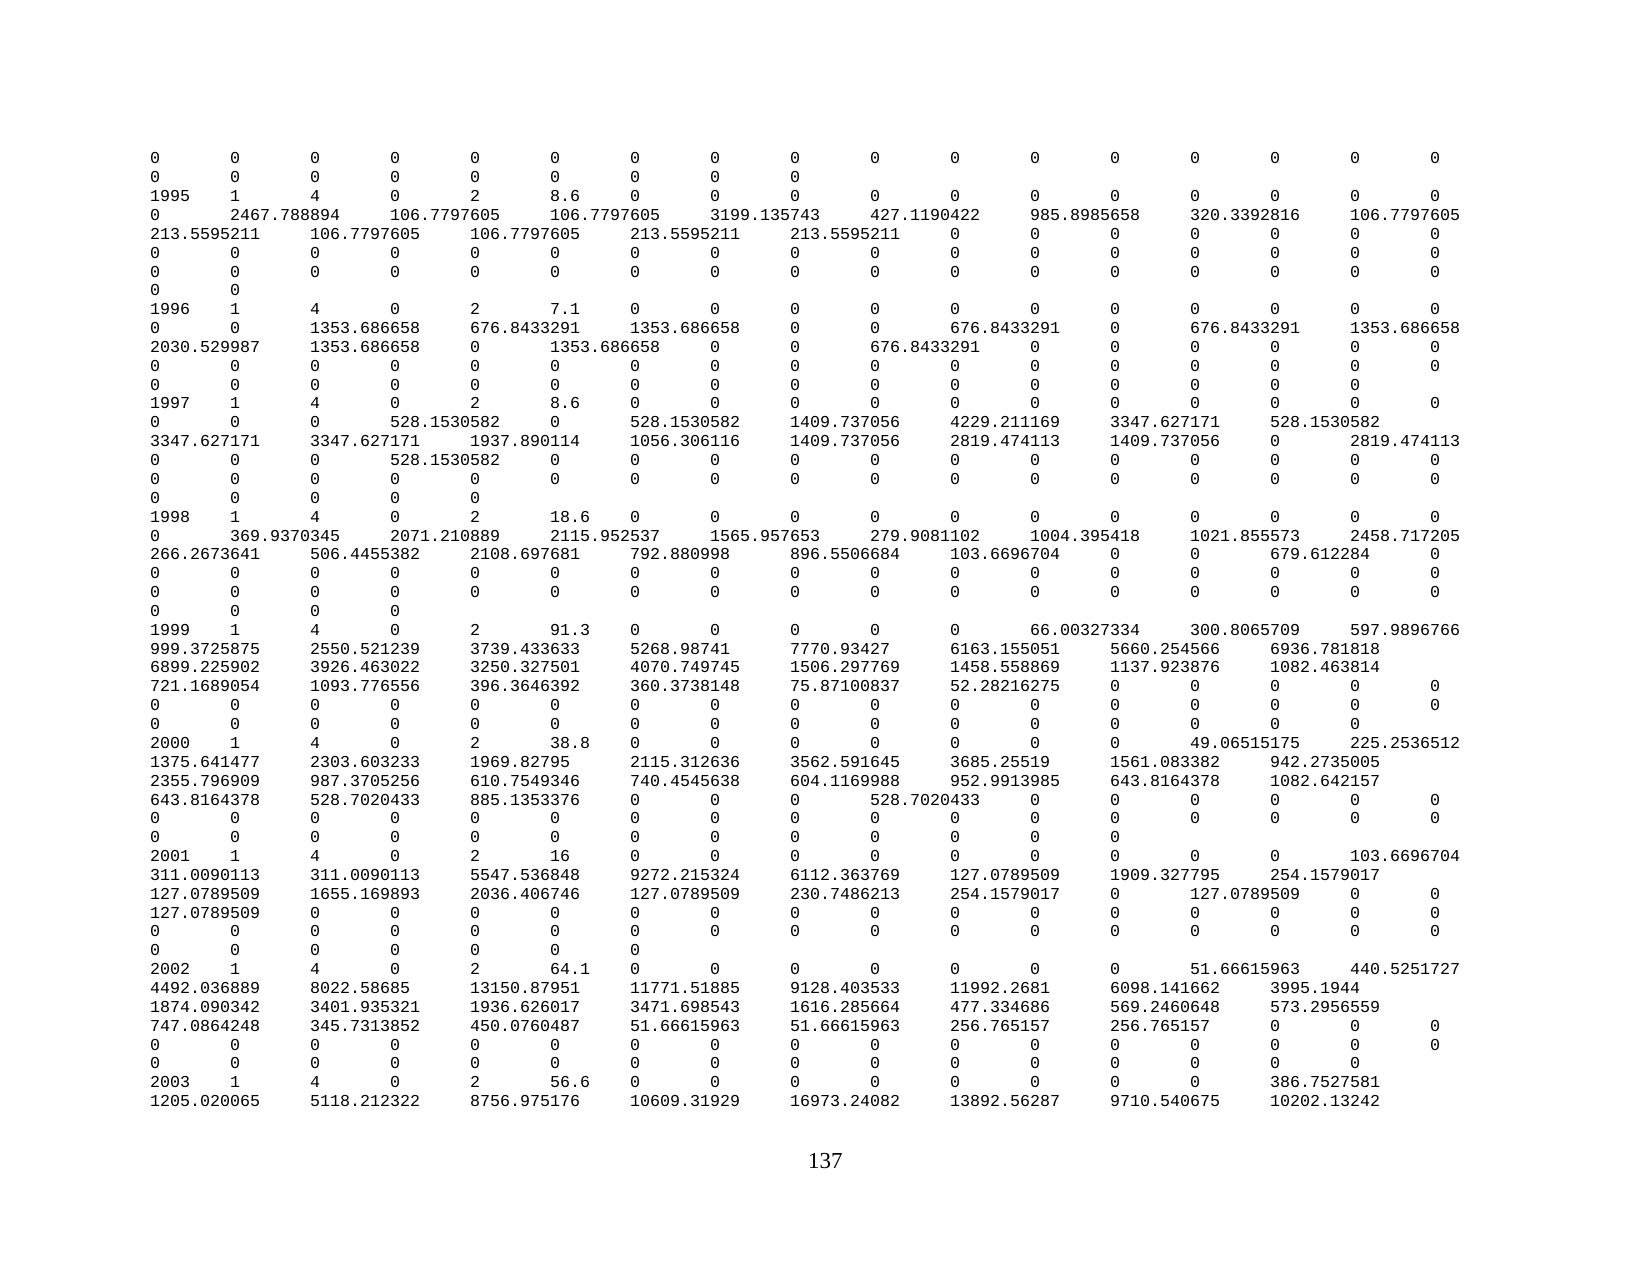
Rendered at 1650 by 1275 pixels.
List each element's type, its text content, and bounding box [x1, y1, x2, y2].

text 1999 1 4 0 2 91.3 0 0 0 0 0 66.00327334 300.8065709 597.9896766 999.3725875 2550.521239 3739.433633 5268.98741 7770.93427 6163.155051 5660.254566 6936.781818 6899.225902 3926.463022 3250.327501 4070.749745 1506.297769 1458.558869 1137.923876 1082.463814 721.1689054 1093.776556 396.3646392 360.3738148 75.87100837 52.28216275 0 0 0 0 0 0 0 0 0 0 0 0 0 0 0 0 0 0 0 0 0 0 0 0 0 0 0 0 0 0 0 0 0 0 0 0 0 0 [150, 621, 1500, 734]
text 2000 1 4 0 2 38.8 0 0 0 0 0 0 0 49.06515175 225.2536512 1375.641477 2303.603233 1969.82795 2115.312636 3562.591645 3685.25519 1561.083382 942.2735005 2355.796909 987.3705256 610.7549346 740.4545638 604.1169988 952.9913985 643.8164378 1082.642157 643.8164378 528.7020433 885.1353376 0 0 0 528.7020433 0 0 0 0 0 0 0 0 0 0 0 0 0 0 0 0 0 0 0 0 0 0 0 0 0 0 0 0 0 0 0 0 0 0 0 0 [150, 734, 1500, 848]
text 2002 1 4 0 2 64.1 0 0 0 0 0 0 0 51.66615963 440.5251727 4492.036889 8022.58685 13150.87951 11771.51885 9128.403533 11992.2681 6098.141662 3995.1944 1874.090342 3401.935321 1936.626017 3471.698543 1616.285664 477.334686 569.2460648 573.2956559 747.0864248 345.7313852 450.0760487 51.66615963 51.66615963 256.765157 256.765157 0 0 0 0 0 0 0 0 0 0 0 0 0 0 0 0 0 0 0 0 0 0 0 0 0 0 0 0 0 0 0 0 0 0 0 0 [150, 961, 1500, 1074]
text 2001 1 4 0 2 16 0 0 0 0 0 0 0 0 0 103.6696704 311.0090113 311.0090113 5547.536848 9272.215324 6112.363769 127.0789509 1909.327795 254.1579017 127.0789509 1655.169893 2036.406746 127.0789509 230.7486213 254.1579017 0 127.0789509 0 0 127.0789509 0 0 0 0 0 0 0 0 0 0 0 0 0 0 0 0 0 0 0 0 0 0 0 0 0 0 0 0 0 0 0 0 0 0 0 0 0 0 0 [150, 848, 1500, 961]
text 1998 1 4 0 2 18.6 0 0 0 0 0 0 0 0 0 0 0 0 369.9370345 2071.210889 2115.952537 1565.957653 279.9081102 1004.395418 1021.855573 2458.717205 266.2673641 506.4455382 2108.697681 792.880998 896.5506684 103.6696704 0 0 679.612284 0 0 0 0 0 0 0 0 0 0 0 0 0 0 0 0 0 0 0 0 0 0 0 0 0 0 0 0 0 0 0 0 0 0 0 0 0 0 0 [150, 508, 1500, 621]
text 1996 1 4 0 2 7.1 0 0 0 0 0 0 0 0 0 0 0 0 0 1353.686658 676.8433291 1353.686658 0 0 676.8433291 0 676.8433291 1353.686658 2030.529987 1353.686658 0 1353.686658 0 0 676.8433291 0 0 0 0 0 0 0 0 0 0 0 0 0 0 0 0 0 0 0 0 0 0 0 0 0 0 0 0 0 0 0 0 0 0 0 0 0 0 0 [150, 301, 1500, 395]
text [150, 150, 1500, 188]
text 1995 1 4 0 2 8.6 0 0 0 0 0 0 0 0 0 0 0 0 2467.788894 106.7797605 106.7797605 3199.135743 427.1190422 985.8985658 320.3392816 106.7797605 213.5595211 106.7797605 106.7797605 213.5595211 213.5595211 0 0 0 0 0 0 0 0 0 0 0 0 0 0 0 0 0 0 0 0 0 0 0 0 0 0 0 0 0 0 0 0 0 0 0 0 0 0 0 0 0 0 0 [150, 188, 1500, 301]
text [150, 1074, 1500, 1112]
text 1997 1 4 0 2 8.6 0 0 0 0 0 0 0 0 0 0 0 0 0 0 528.1530582 0 528.1530582 1409.737056 4229.211169 3347.627171 528.1530582 3347.627171 3347.627171 1937.890114 1056.306116 1409.737056 2819.474113 1409.737056 0 2819.474113 0 0 0 528.1530582 0 0 0 0 0 0 0 0 0 0 0 0 0 0 0 0 0 0 0 0 0 0 0 0 0 0 0 0 0 0 0 0 0 0 [150, 395, 1500, 508]
